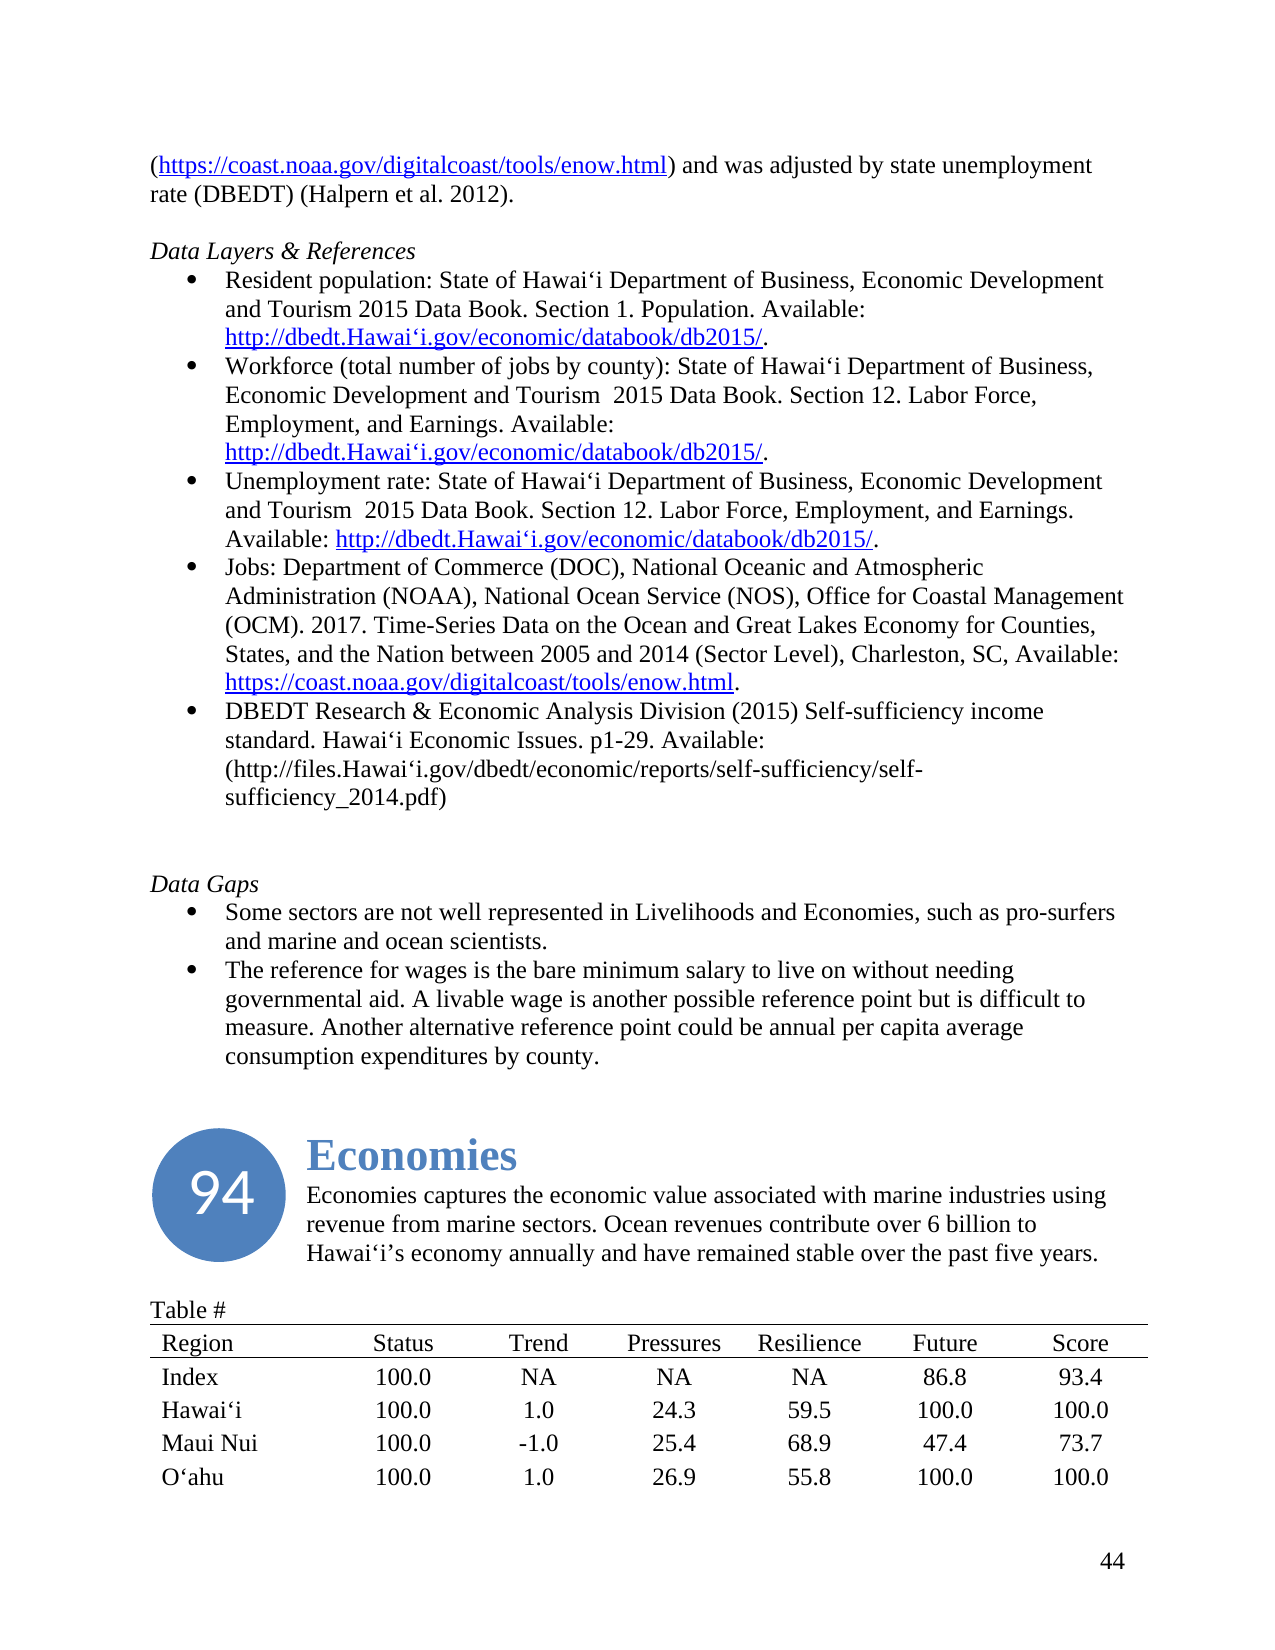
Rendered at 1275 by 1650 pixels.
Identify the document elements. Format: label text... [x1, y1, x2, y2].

table_cell 25.4 [606, 1424, 742, 1457]
table_header Pressures [606, 1325, 742, 1357]
table_header Status [335, 1325, 471, 1357]
table_cell 68.9 [742, 1424, 877, 1457]
table_cell Index [150, 1358, 335, 1391]
table_cell 1.0 [471, 1457, 606, 1491]
table_cell 100.0 [335, 1391, 471, 1424]
table_cell Hawaiʻi [150, 1391, 335, 1424]
table_cell 24.3 [606, 1391, 742, 1424]
table_header Trend [471, 1325, 606, 1357]
table_cell NA [471, 1358, 606, 1391]
list Jobs: Department of Commerce (DOC), National Oceanic and Atmospheric Administration (NOAA), National Ocean Service (NOS), Office for Coastal Management (OCM). 2017. Time-Series Data on the Ocean and Great Lakes Economy for Counties, States, and the Nation between 2005 and 2014 (Sector Level), Charleston, SC, Available: https://coast.noaa.gov/digitalcoast/tools/enow.html. [187, 552, 1125, 696]
table_header Score [1013, 1325, 1148, 1357]
list The reference for wages is the bare minimum salary to live on without needing governmental aid. A livable wage is another possible reference point but is difficult to measure. Another alternative reference point could be annual per capita average consumption expenditures by county. [187, 955, 1125, 1070]
list Some sectors are not well represented in Livelihoods and Economies, such as pro-surfers and marine and ocean scientists. [187, 897, 1125, 955]
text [150, 150, 1125, 207]
text Data Gaps [150, 869, 1125, 897]
table_cell -1.0 [471, 1424, 606, 1457]
table_cell 100.0 [1013, 1457, 1148, 1491]
text Table # [150, 1295, 1125, 1324]
list Resident population: State of Hawaiʻi Department of Business, Economic Development and Tourism 2015 Data Book. Section 1. Population. Available: http://dbedt.Hawaiʻi.gov/economic/databook/db2015/. [187, 265, 1125, 351]
table_cell 100.0 [877, 1457, 1012, 1491]
table_header Future [877, 1325, 1012, 1357]
table_cell NA [742, 1358, 877, 1391]
text Data Layers & References [150, 236, 1125, 265]
table_cell 86.8 [877, 1358, 1012, 1391]
table_cell NA [606, 1358, 742, 1391]
text Economies [150, 1127, 1125, 1180]
table_cell Oʻahu [150, 1457, 335, 1491]
table_cell 100.0 [1013, 1391, 1148, 1424]
table_cell 93.4 [1013, 1358, 1148, 1391]
table_header Region [150, 1325, 335, 1357]
list Workforce (total number of jobs by county): State of Hawaiʻi Department of Business, Economic Development and Tourism 2015 Data Book. Section 12. Labor Force, Employment, and Earnings. Available: http://dbedt.Hawaiʻi.gov/economic/databook/db2015/. [187, 351, 1125, 466]
table_cell 100.0 [877, 1391, 1012, 1424]
table_cell 100.0 [335, 1358, 471, 1391]
table_cell 100.0 [335, 1424, 471, 1457]
table_cell 100.0 [335, 1457, 471, 1491]
table_header Resilience [742, 1325, 877, 1357]
table_cell 59.5 [742, 1391, 877, 1424]
table_cell Maui Nui [150, 1424, 335, 1457]
table_cell 55.8 [742, 1457, 877, 1491]
table_cell 73.7 [1013, 1424, 1148, 1457]
table_cell 47.4 [877, 1424, 1012, 1457]
list DBEDT Research & Economic Analysis Division (2015) Self-sufficiency income standard. Hawaiʻi Economic Issues. p1-29. Available: (http://files.Hawaiʻi.gov/dbedt/economic/reports/self-sufficiency/self-sufficiency_2014.pdf) [187, 696, 1125, 811]
list Unemployment rate: State of Hawaiʻi Department of Business, Economic Development and Tourism 2015 Data Book. Section 12. Labor Force, Employment, and Earnings. Available: http://dbedt.Hawaiʻi.gov/economic/databook/db2015/. [187, 466, 1125, 552]
table_cell 1.0 [471, 1391, 606, 1424]
table_cell 26.9 [606, 1457, 742, 1491]
text Economies captures the economic value associated with marine industries using revenue from marine sectors. Ocean revenues contribute over 6 billion to Hawaiʻi’s economy annually and have remained stable over the past five years. [150, 1180, 1125, 1266]
